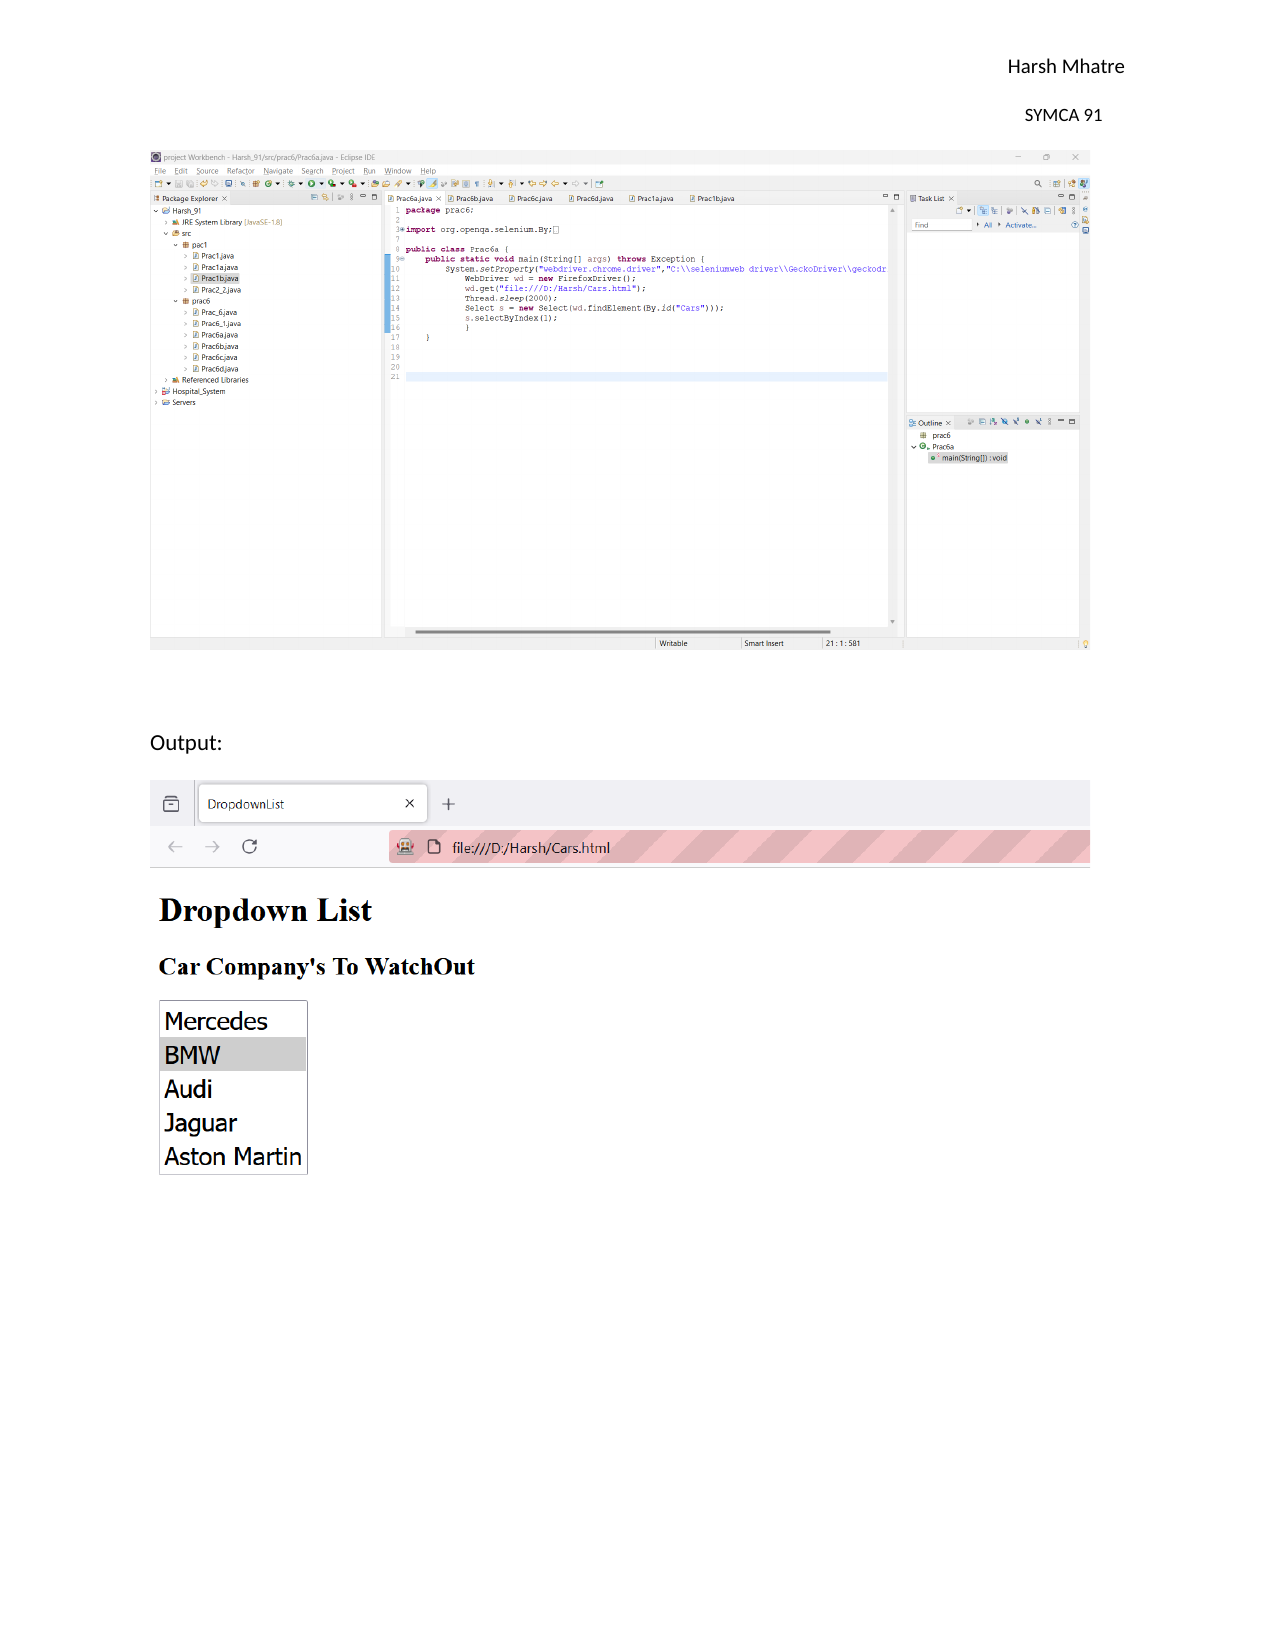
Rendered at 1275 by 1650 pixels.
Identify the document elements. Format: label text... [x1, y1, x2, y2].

picture [150, 150, 1091, 650]
text Output: [150, 728, 1125, 756]
picture [150, 780, 1091, 1203]
